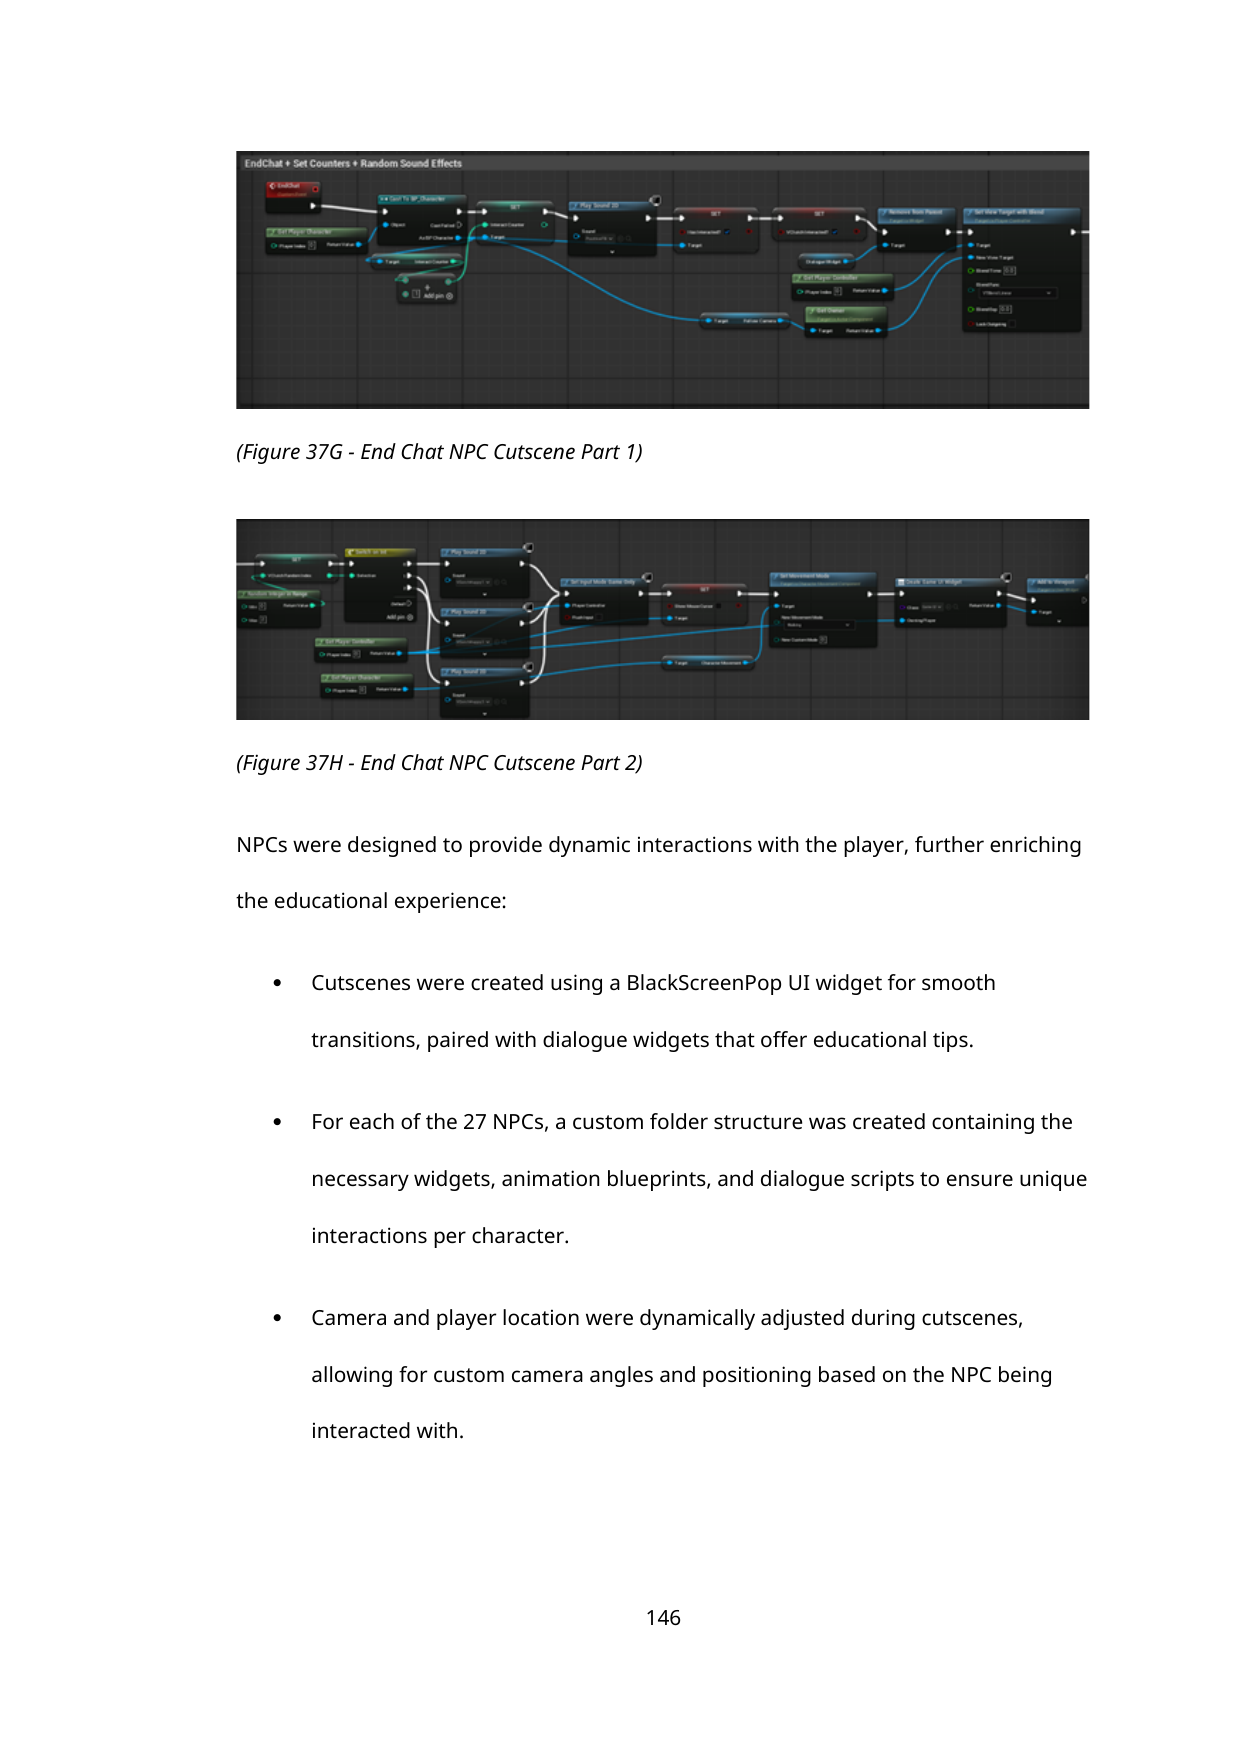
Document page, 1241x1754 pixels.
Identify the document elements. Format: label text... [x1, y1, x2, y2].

text (Figure 37G - End Chat NPC Cutscene Part 1) [236, 409, 1090, 466]
text (Figure 37H - End Chat NPC Cutscene Part 2) [236, 720, 1090, 776]
list Cutscenes were created using a BlackScreenPop UI widget for smooth transitions, paired with dialogue widgets that offer educational tips. [274, 968, 1090, 1054]
picture [236, 151, 1090, 409]
list For each of the 27 NPCs, a custom folder structure was created containing the necessary widgets, animation blueprints, and dialogue scripts to ensure unique interactions per character. [274, 1107, 1090, 1249]
list Camera and player location were dynamically adjusted during cutscenes, allowing for custom camera angles and positioning based on the NPC being interacted with. [274, 1303, 1090, 1445]
picture [236, 519, 1090, 720]
text NPCs were designed to provide dynamic interactions with the player, further enriching the educational experience: [236, 830, 1090, 915]
